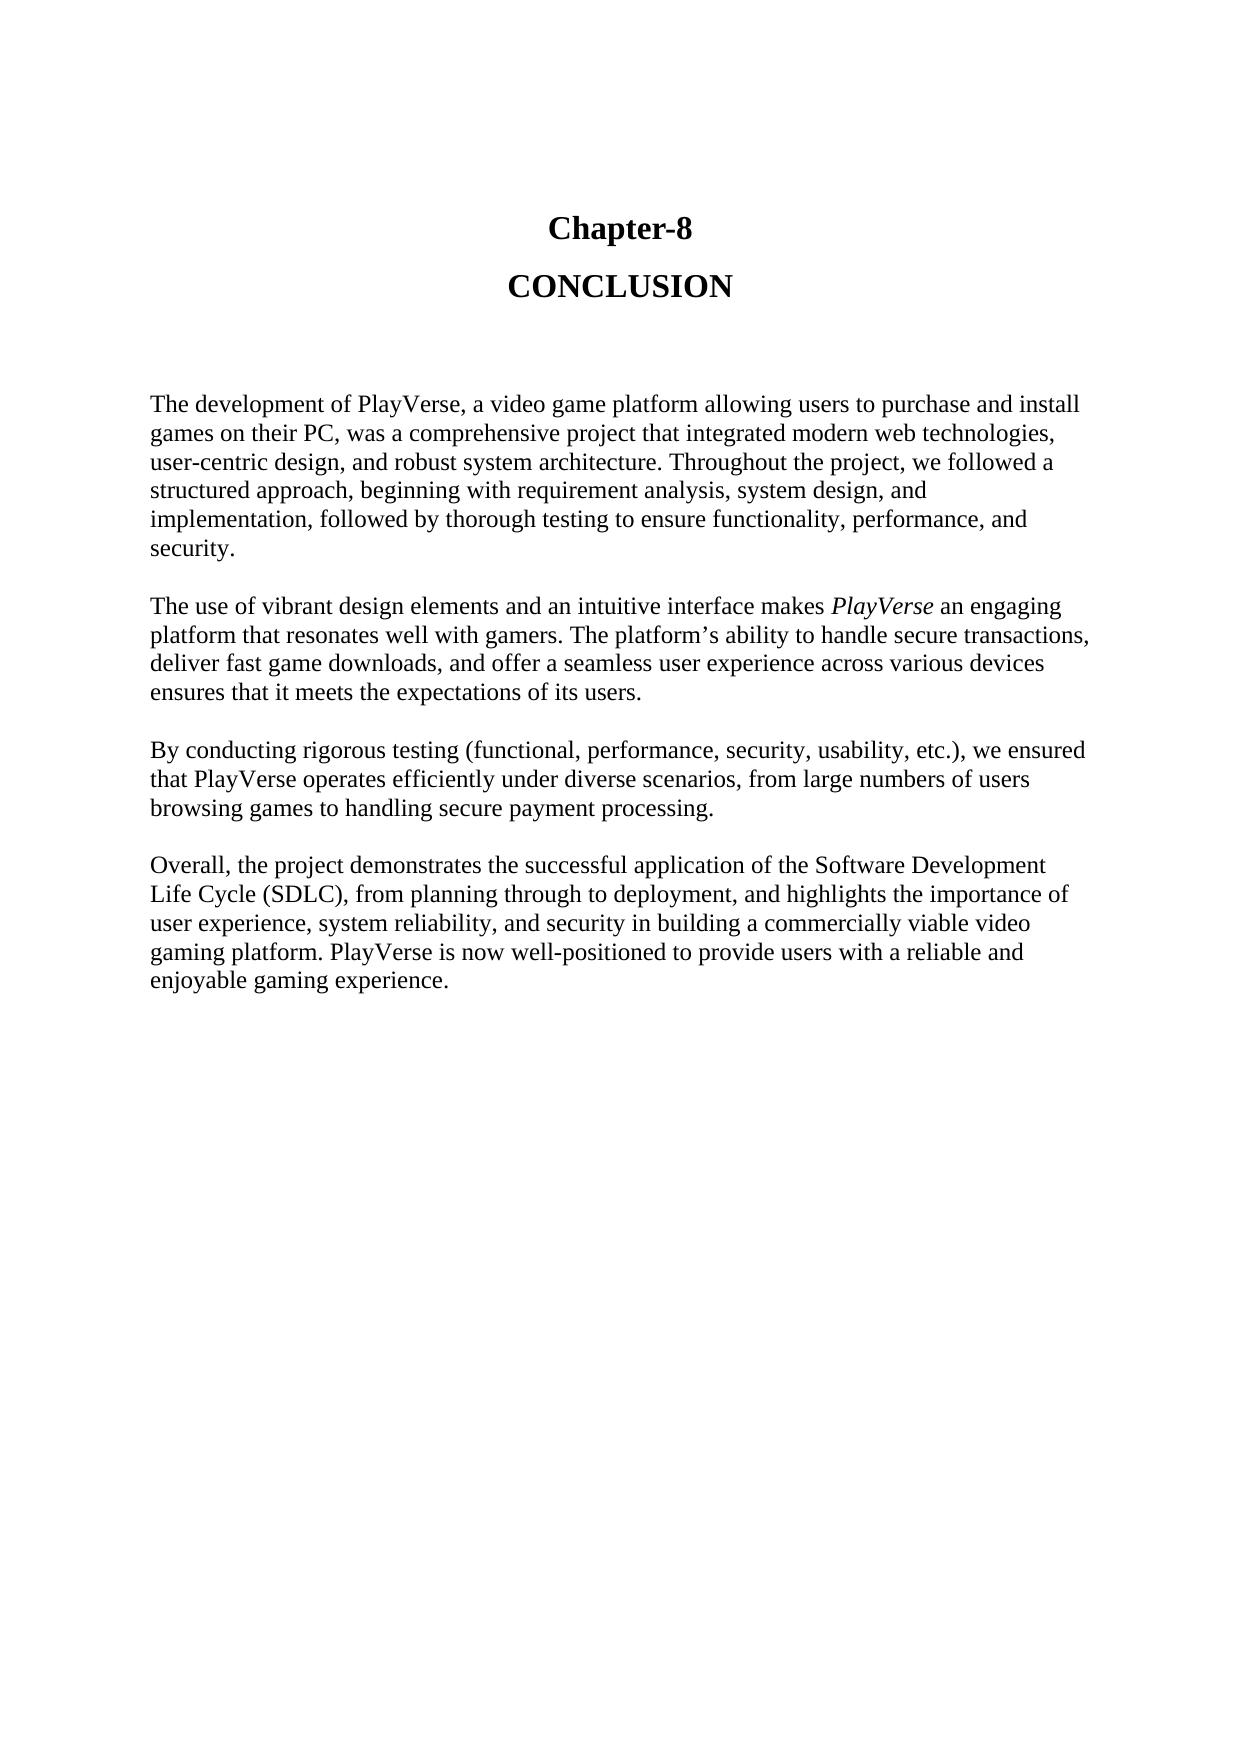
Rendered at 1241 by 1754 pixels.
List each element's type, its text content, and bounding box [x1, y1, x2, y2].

text The use of vibrant design elements and an intuitive interface makes PlayVerse an engaging platform that resonates well with gamers. The platform’s ability to handle secure transactions, deliver fast game downloads, and offer a seamless user experience across various devices ensures that it meets the expectations of its users. [150, 591, 1090, 706]
text Chapter-8 [150, 208, 1090, 246]
text CONCLUSION [150, 266, 1090, 304]
text The development of PlayVerse, a video game platform allowing users to purchase and install games on their PC, was a comprehensive project that integrated modern web technologies, user-centric design, and robust system architecture. Throughout the project, we followed a structured approach, beginning with requirement analysis, system design, and implementation, followed by thorough testing to ensure functionality, performance, and security. [150, 389, 1090, 562]
text Overall, the project demonstrates the successful application of the Software Development Life Cycle (SDLC), from planning through to deployment, and highlights the importance of user experience, system reliability, and security in building a commercially viable video gaming platform. PlayVerse is now well-positioned to provide users with a reliable and enjoyable gaming experience. [150, 851, 1090, 994]
text By conducting rigorous testing (functional, performance, security, usability, etc.), we ensured that PlayVerse operates efficiently under diverse scenarios, from large numbers of users browsing games to handling secure payment processing. [150, 735, 1090, 821]
